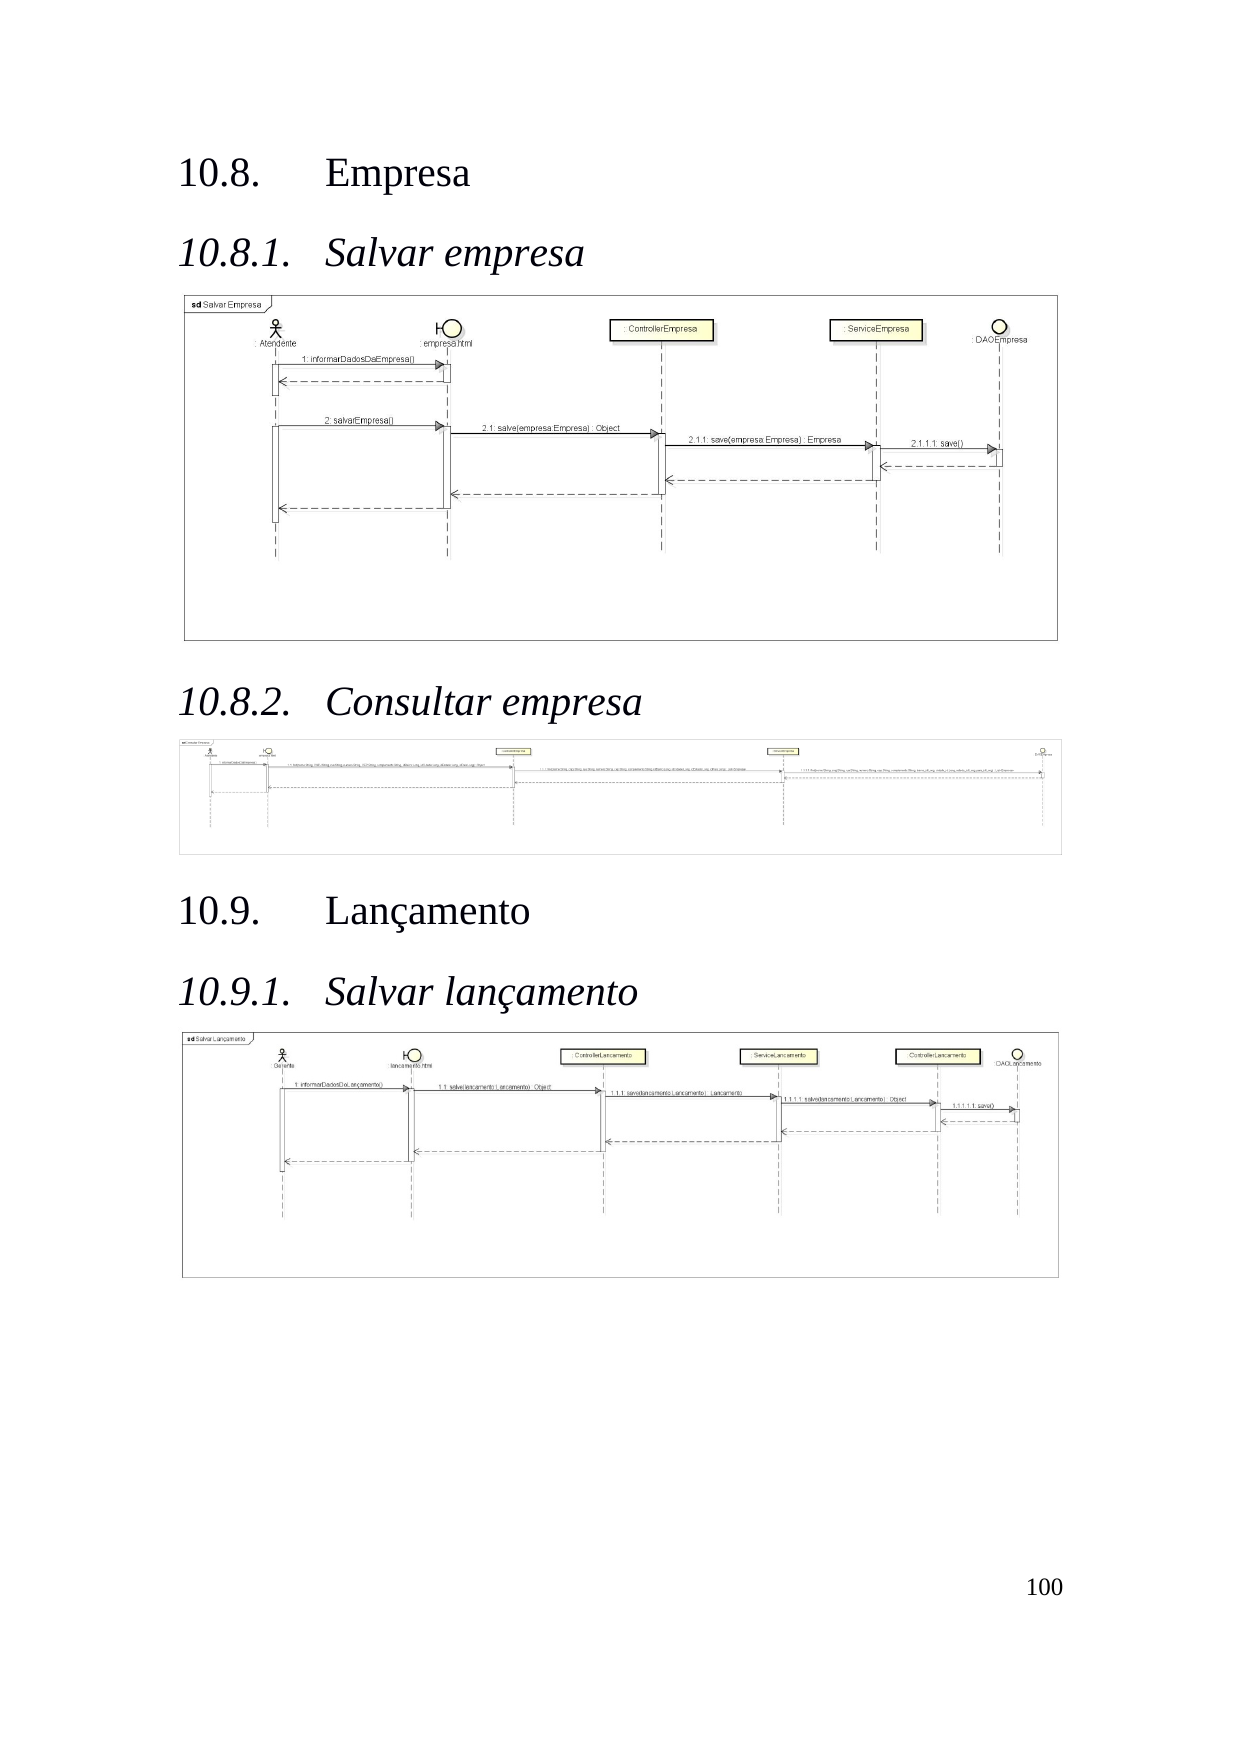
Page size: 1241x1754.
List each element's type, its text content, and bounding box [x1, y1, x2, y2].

subtitle Consultar empresa [177, 676, 1063, 724]
subtitle Lançamento [177, 886, 1063, 934]
subtitle Empresa [177, 148, 1063, 196]
picture [177, 1027, 1063, 1282]
subtitle Salvar lançamento [177, 966, 1063, 1014]
picture [177, 289, 1063, 647]
picture [177, 737, 1063, 857]
subtitle Salvar empresa [177, 228, 1063, 276]
